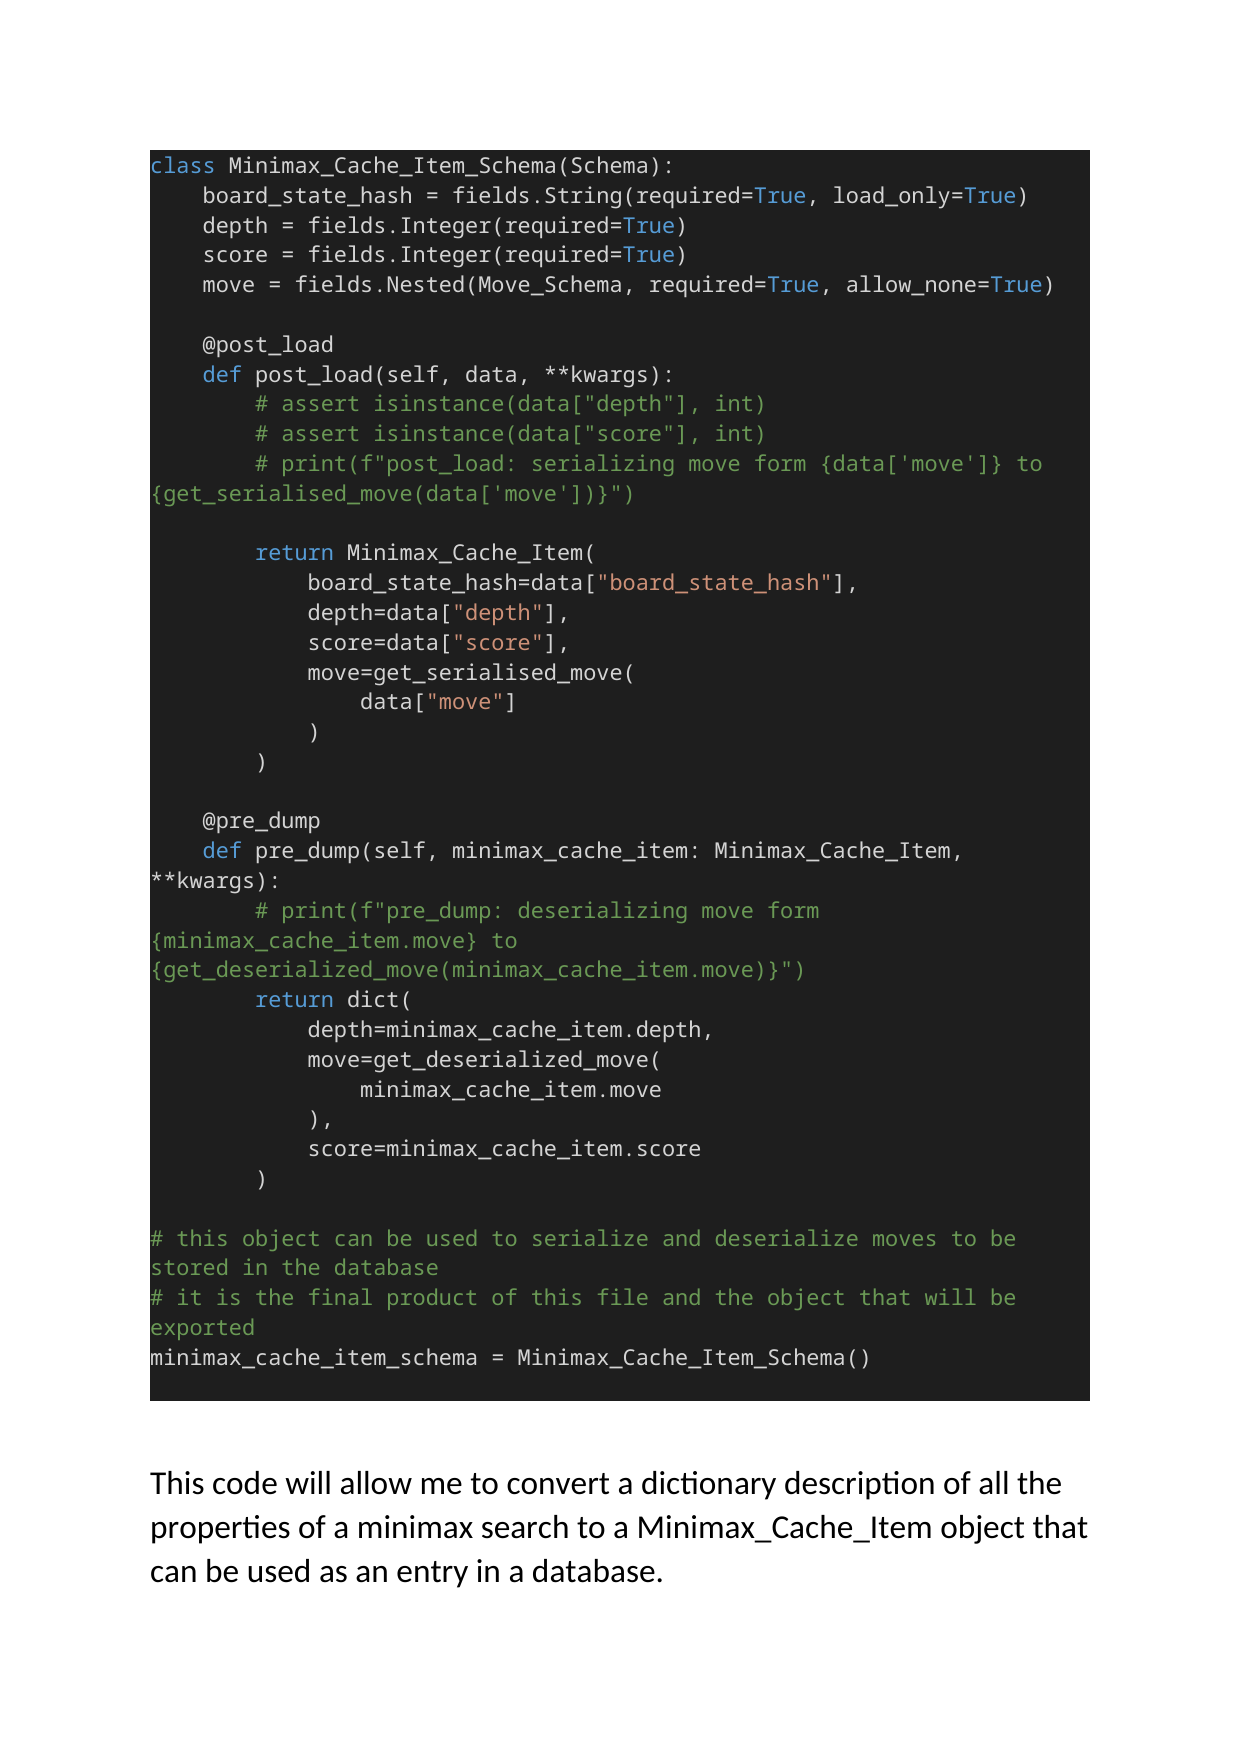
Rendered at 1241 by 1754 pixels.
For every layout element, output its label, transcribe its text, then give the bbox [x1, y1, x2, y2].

text @post_load [150, 329, 1090, 358]
text score=data["score"], [150, 627, 1090, 656]
text ) [150, 1163, 1090, 1193]
text This code will allow me to convert a dictionary description of all the properties of a minimax search to a Minimax_Cache_Item object that can be used as an entry in a database. [150, 1462, 1090, 1591]
text move=get_serialised_move( [150, 656, 1090, 686]
text # assert isinstance(data["depth"], int) [150, 388, 1090, 418]
text # it is the final product of this file and the object that will be exported [150, 1282, 1090, 1342]
text return Minimax_Cache_Item( [150, 537, 1090, 567]
text # print(f"post_load: serializing move form {data['move']} to {get_serialised_move(data['move'])}") [150, 448, 1090, 507]
text minimax_cache_item.move [150, 1073, 1090, 1103]
text ) [150, 746, 1090, 776]
text score=minimax_cache_item.score [150, 1133, 1090, 1163]
text depth = fields.Integer(required=True) [150, 209, 1090, 239]
text return dict( [150, 984, 1090, 1014]
text minimax_cache_item_schema = Minimax_Cache_Item_Schema() [150, 1342, 1090, 1371]
text ) [150, 716, 1090, 746]
text data["move"] [150, 686, 1090, 716]
text move=get_deserialized_move( [150, 1044, 1090, 1073]
text # this object can be used to serialize and deserialize moves to be stored in the database [150, 1222, 1090, 1282]
text board_state_hash = fields.String(required=True, load_only=True) [150, 180, 1090, 209]
text board_state_hash=data["board_state_hash"], [150, 567, 1090, 597]
text move = fields.Nested(Move_Schema, required=True, allow_none=True) [150, 269, 1090, 299]
text def post_load(self, data, **kwargs): [150, 358, 1090, 388]
text depth=data["depth"], [150, 597, 1090, 627]
text score = fields.Integer(required=True) [150, 239, 1090, 269]
text depth=minimax_cache_item.depth, [150, 1014, 1090, 1044]
text def pre_dump(self, minimax_cache_item: Minimax_Cache_Item, **kwargs): [150, 835, 1090, 895]
text class Minimax_Cache_Item_Schema(Schema): [150, 150, 1090, 180]
text # print(f"pre_dump: deserializing move form {minimax_cache_item.move} to {get_deserialized_move(minimax_cache_item.move)}") [150, 895, 1090, 984]
text @pre_dump [150, 805, 1090, 835]
text # assert isinstance(data["score"], int) [150, 418, 1090, 448]
text ), [150, 1103, 1090, 1133]
